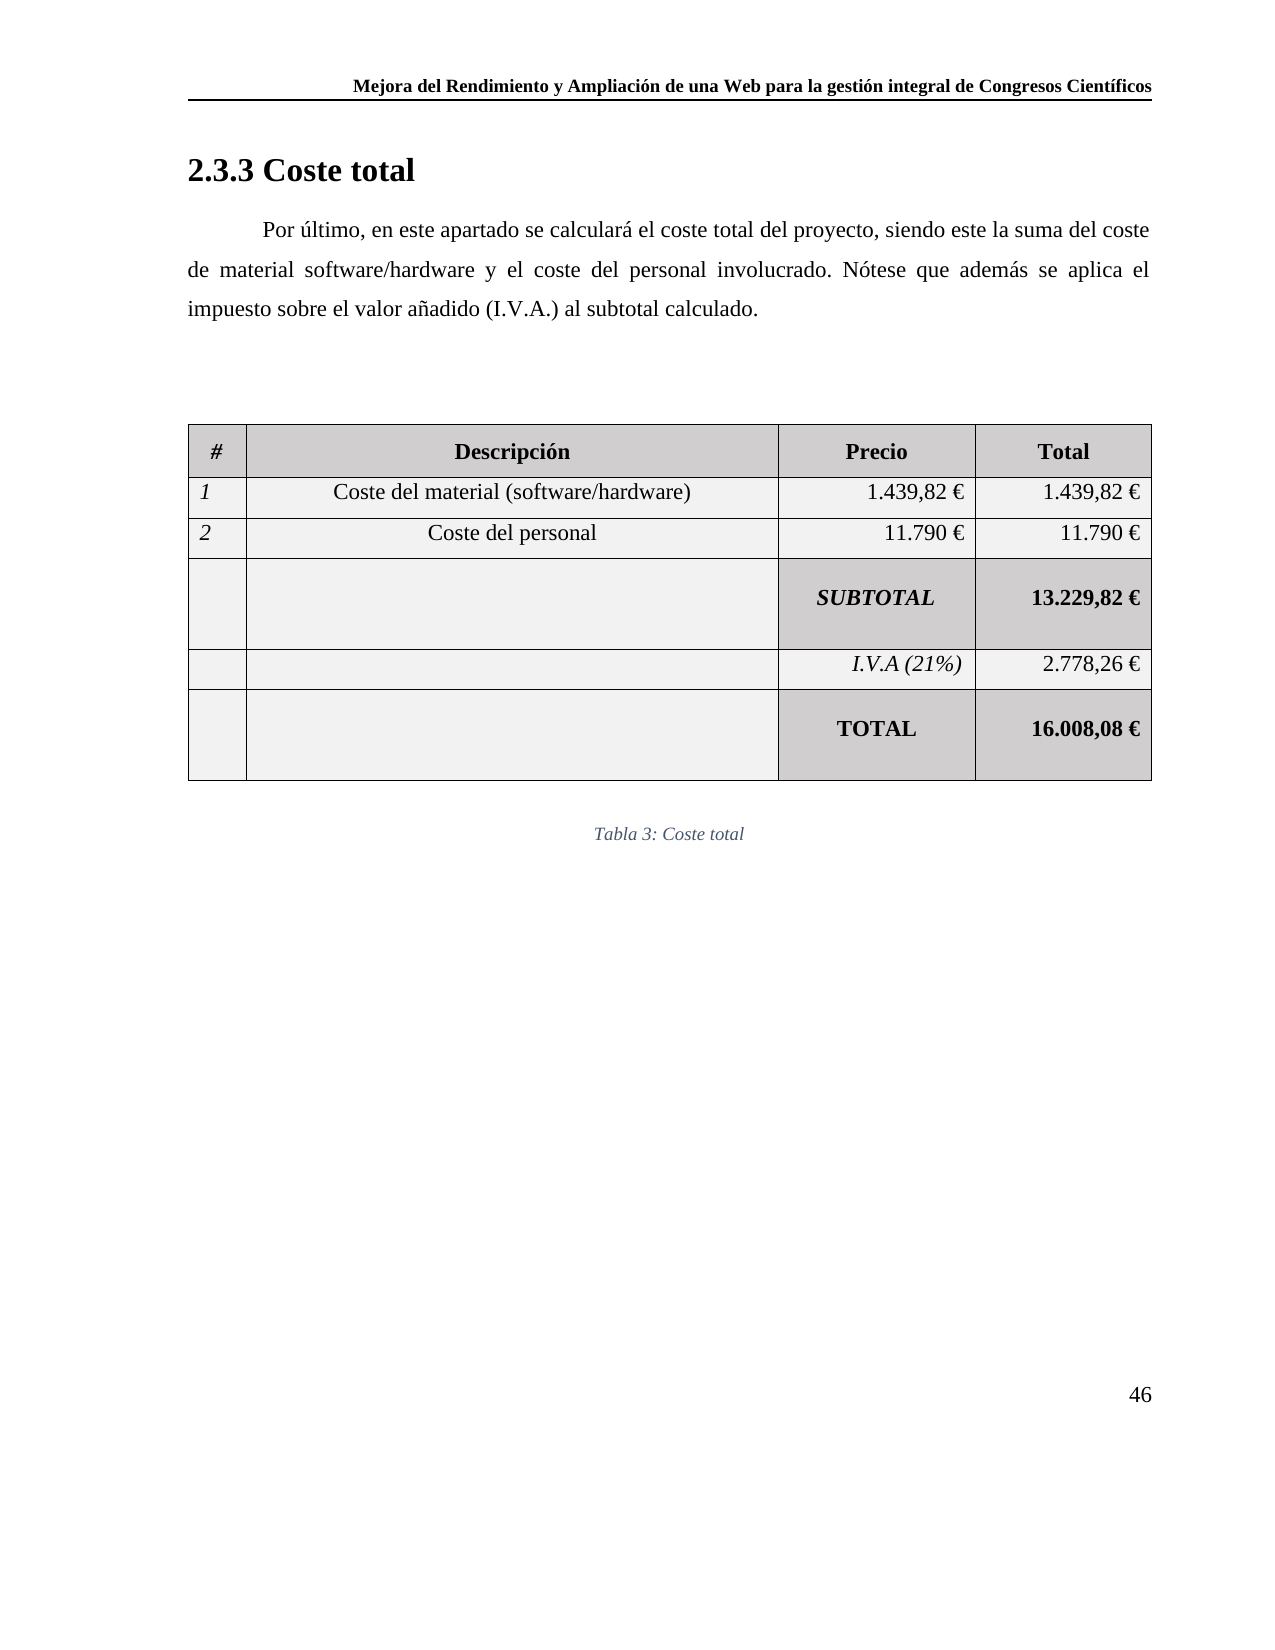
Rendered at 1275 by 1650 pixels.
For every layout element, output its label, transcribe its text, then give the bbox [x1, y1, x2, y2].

table_header Total [976, 425, 1151, 477]
table_cell 16.008,08 € [976, 690, 1151, 780]
table_cell 1 [189, 478, 246, 518]
text Por último, en este apartado se calculará el coste total del proyecto, siendo este la suma del coste de material software/hardware y el coste del personal involucrado. Nótese que además se aplica el impuesto sobre el valor añadido (I.V.A.) al subtotal calculado. [187, 216, 1152, 322]
table_cell [247, 690, 778, 780]
table_cell [189, 559, 246, 649]
text Tabla 3: Coste total [187, 823, 1152, 845]
table_cell 1.439,82 € [976, 478, 1151, 518]
table_cell [189, 650, 246, 689]
table_cell 13.229,82 € [976, 559, 1151, 649]
subtitle 2.3.3 Coste total [187, 150, 1152, 188]
table_cell [247, 650, 778, 689]
table_cell SUBTOTAL [779, 559, 975, 649]
table_cell TOTAL [779, 690, 975, 780]
table_cell 1.439,82 € [779, 478, 975, 518]
table_cell 2 [189, 519, 246, 558]
table_cell Coste del personal [247, 519, 778, 558]
table_cell [247, 559, 778, 649]
table_cell 11.790 € [779, 519, 975, 558]
table_cell Coste del material (software/hardware) [247, 478, 778, 518]
table_header # [189, 425, 246, 477]
table_cell 2.778,26 € [976, 650, 1151, 689]
table_header Precio [779, 425, 975, 477]
table_header Descripción [247, 425, 778, 477]
table_cell [189, 690, 246, 780]
table_cell 11.790 € [976, 519, 1151, 558]
table_cell I.V.A (21%) [779, 650, 975, 689]
